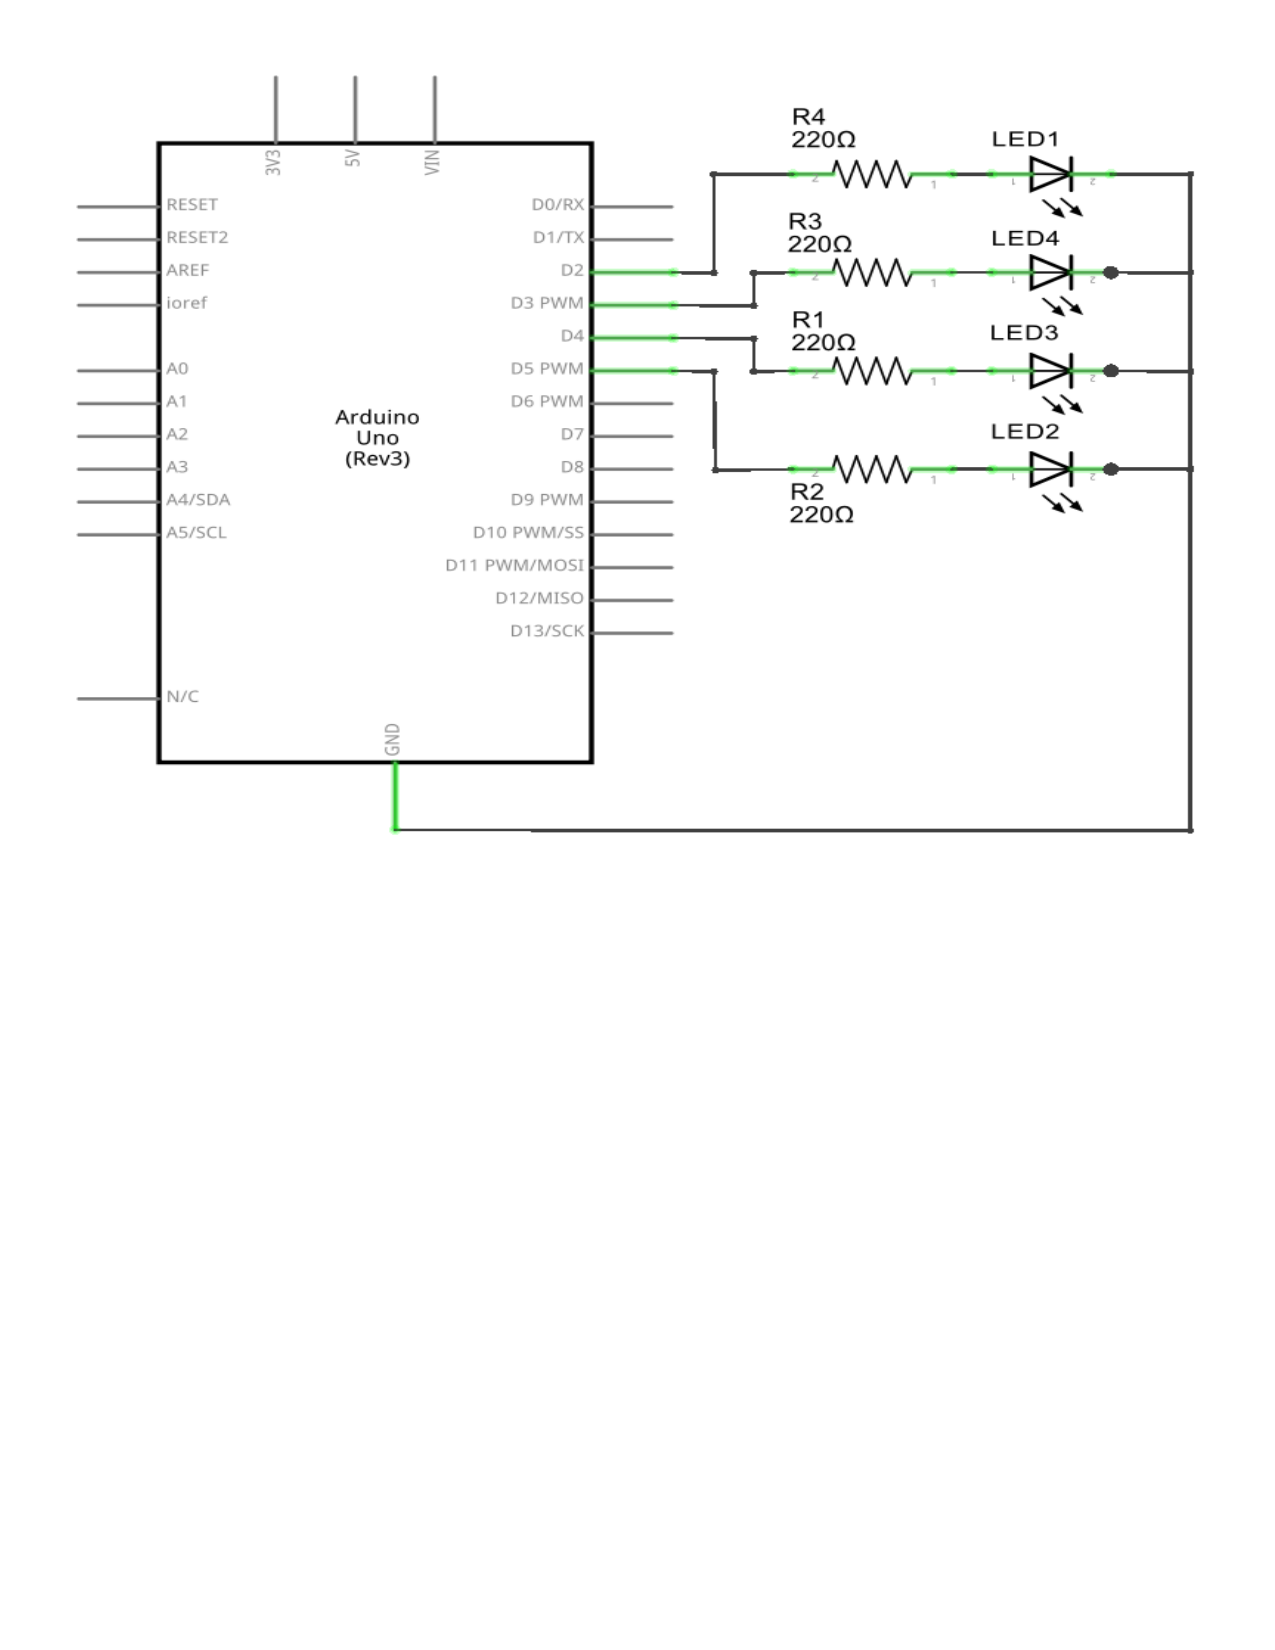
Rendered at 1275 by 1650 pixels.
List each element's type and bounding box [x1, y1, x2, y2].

picture [75, 75, 1200, 841]
